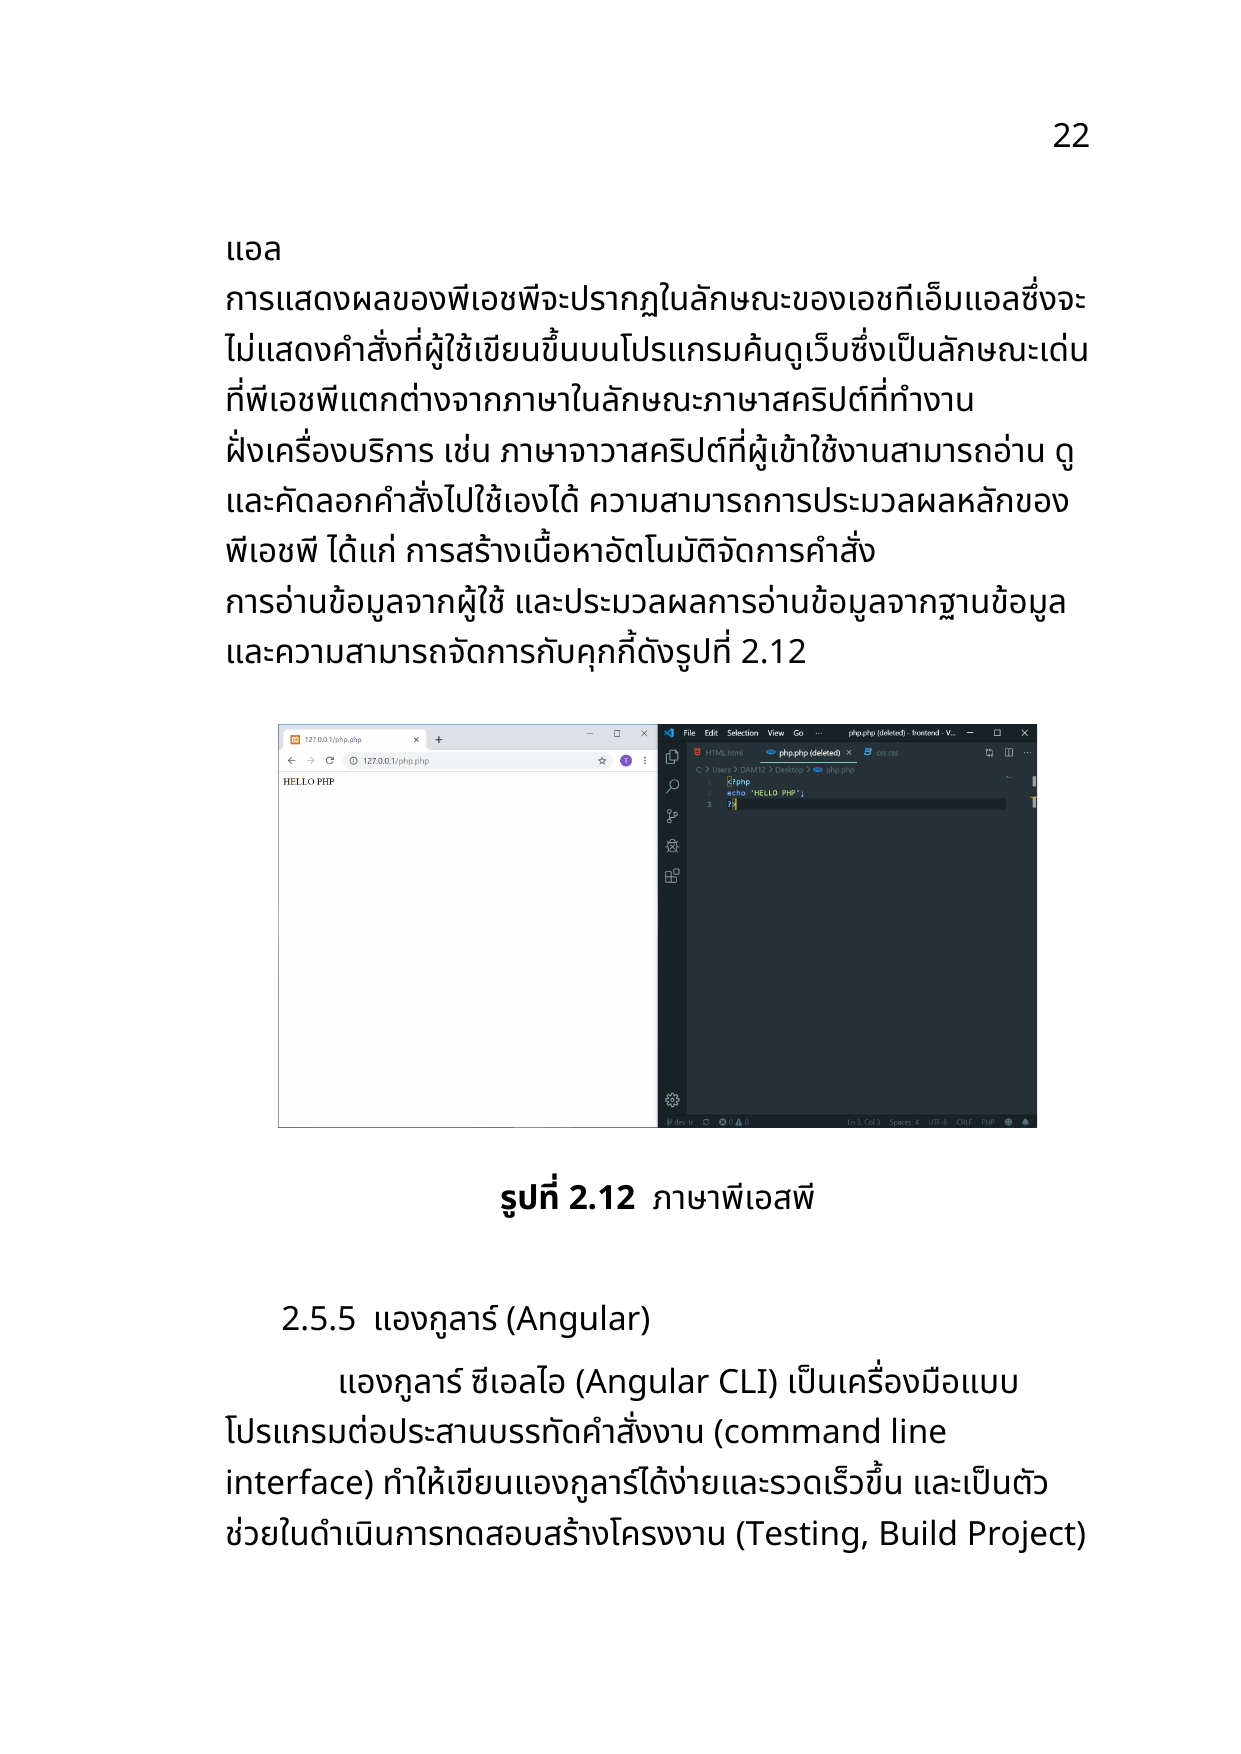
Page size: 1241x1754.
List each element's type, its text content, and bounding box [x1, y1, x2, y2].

picture [278, 724, 1038, 1128]
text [225, 225, 1090, 679]
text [225, 1358, 1090, 1560]
subtitle แองกูลาร์ (Angular) [225, 1294, 1090, 1345]
